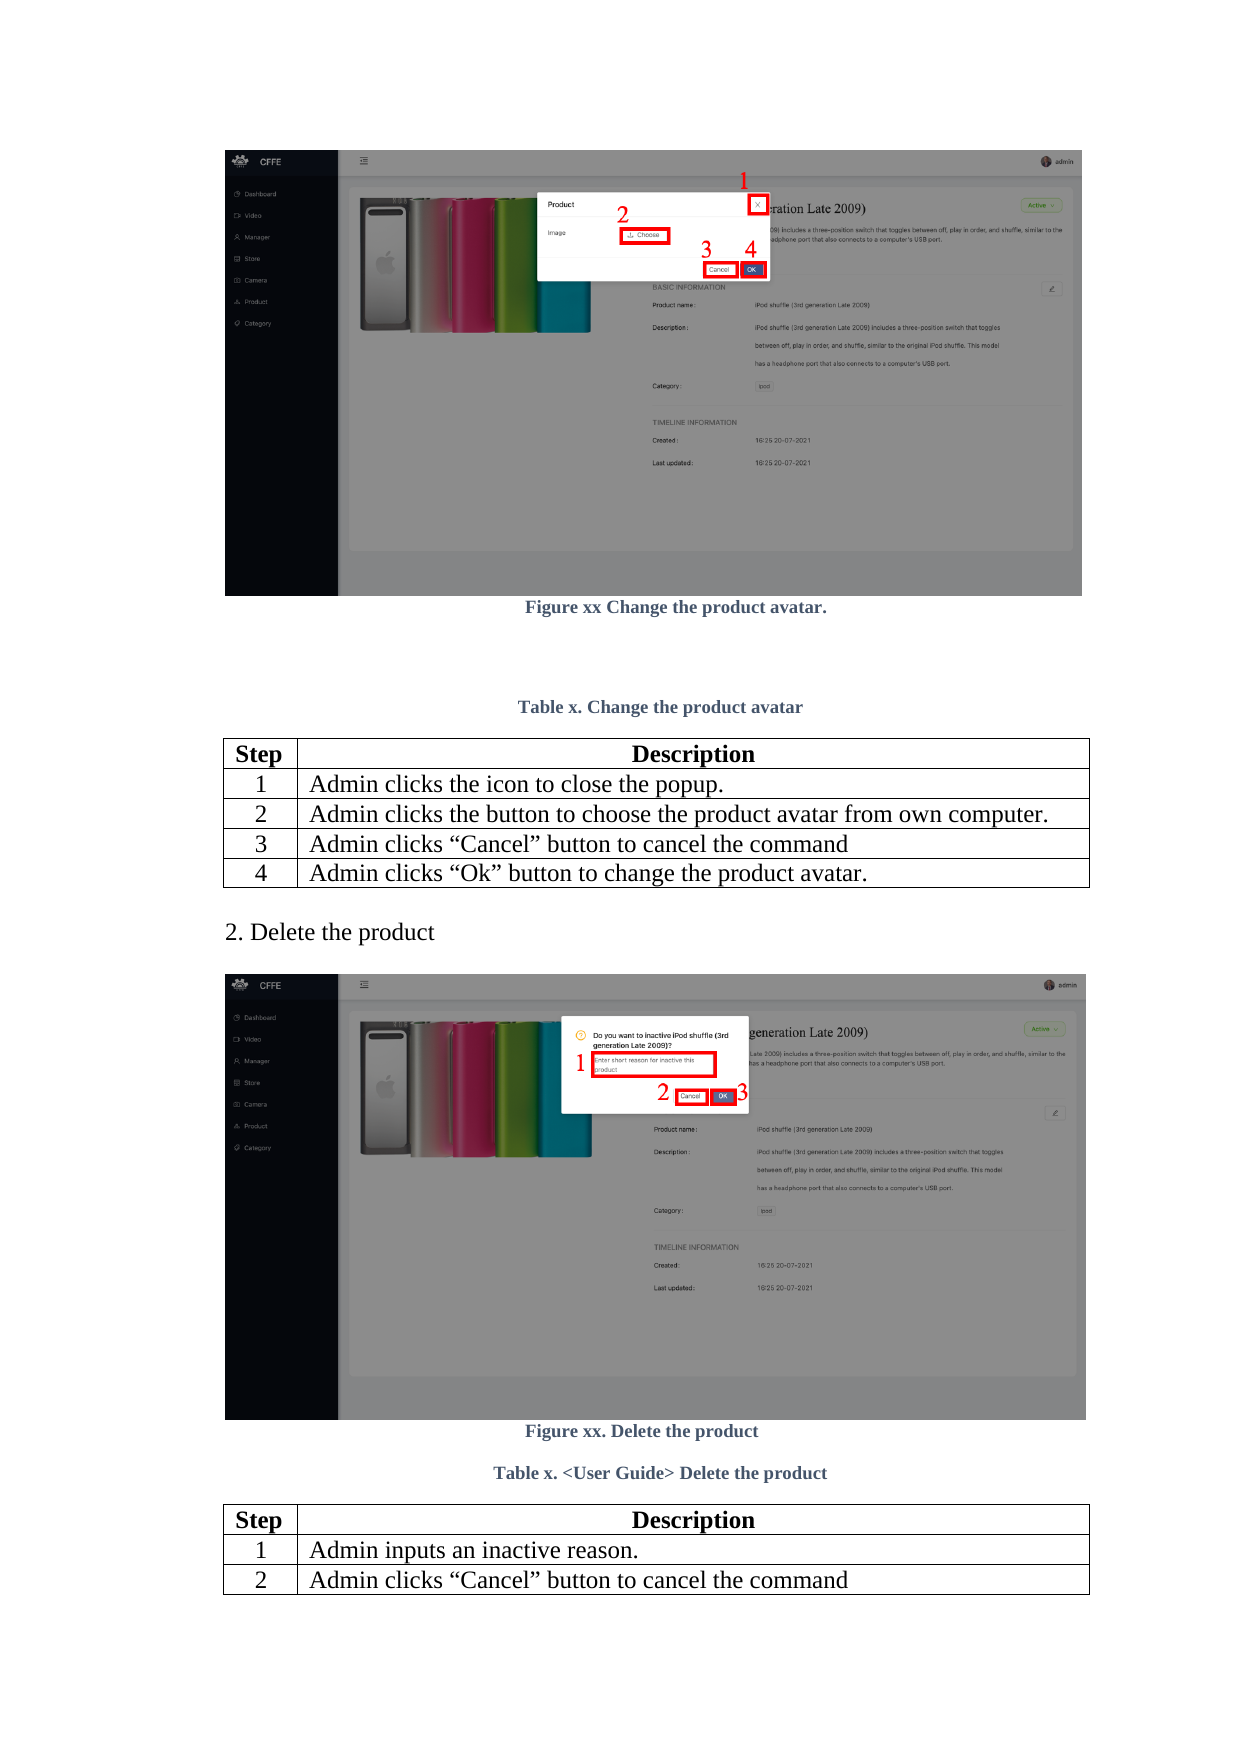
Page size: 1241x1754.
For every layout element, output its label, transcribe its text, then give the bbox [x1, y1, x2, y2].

text 2. Delete the product [150, 917, 1096, 946]
table_cell 1 [224, 1535, 297, 1564]
text Figure xx. Delete the product [450, 1419, 1096, 1441]
table_cell Admin inputs an inactive reason. [298, 1535, 1089, 1564]
table_cell 2 [224, 799, 297, 828]
table_cell 4 [224, 859, 297, 887]
table_cell Admin clicks the button to choose the product avatar from own computer. [298, 799, 1089, 828]
table_cell Admin clicks “Ok” button to change the product avatar. [298, 859, 1089, 887]
picture [225, 150, 1083, 596]
text Table x. Change the product avatar [150, 696, 1096, 717]
table_header Description [298, 739, 1089, 768]
text Figure xx Change the product avatar. [450, 596, 1096, 617]
table_header Description [298, 1505, 1089, 1534]
table_cell Admin clicks “Cancel” button to cancel the command [298, 1565, 1089, 1594]
text Table x. <User Guide> Delete the product [150, 1462, 1096, 1483]
table_cell 2 [224, 1565, 297, 1594]
table_header Step [224, 739, 297, 768]
table_cell 1 [224, 769, 297, 798]
table_header Step [224, 1505, 297, 1534]
table_cell Admin clicks “Cancel” button to cancel the command [298, 829, 1089, 857]
table_cell Admin clicks the icon to close the popup. [298, 769, 1089, 798]
picture [225, 974, 1087, 1420]
table_cell 3 [224, 829, 297, 857]
